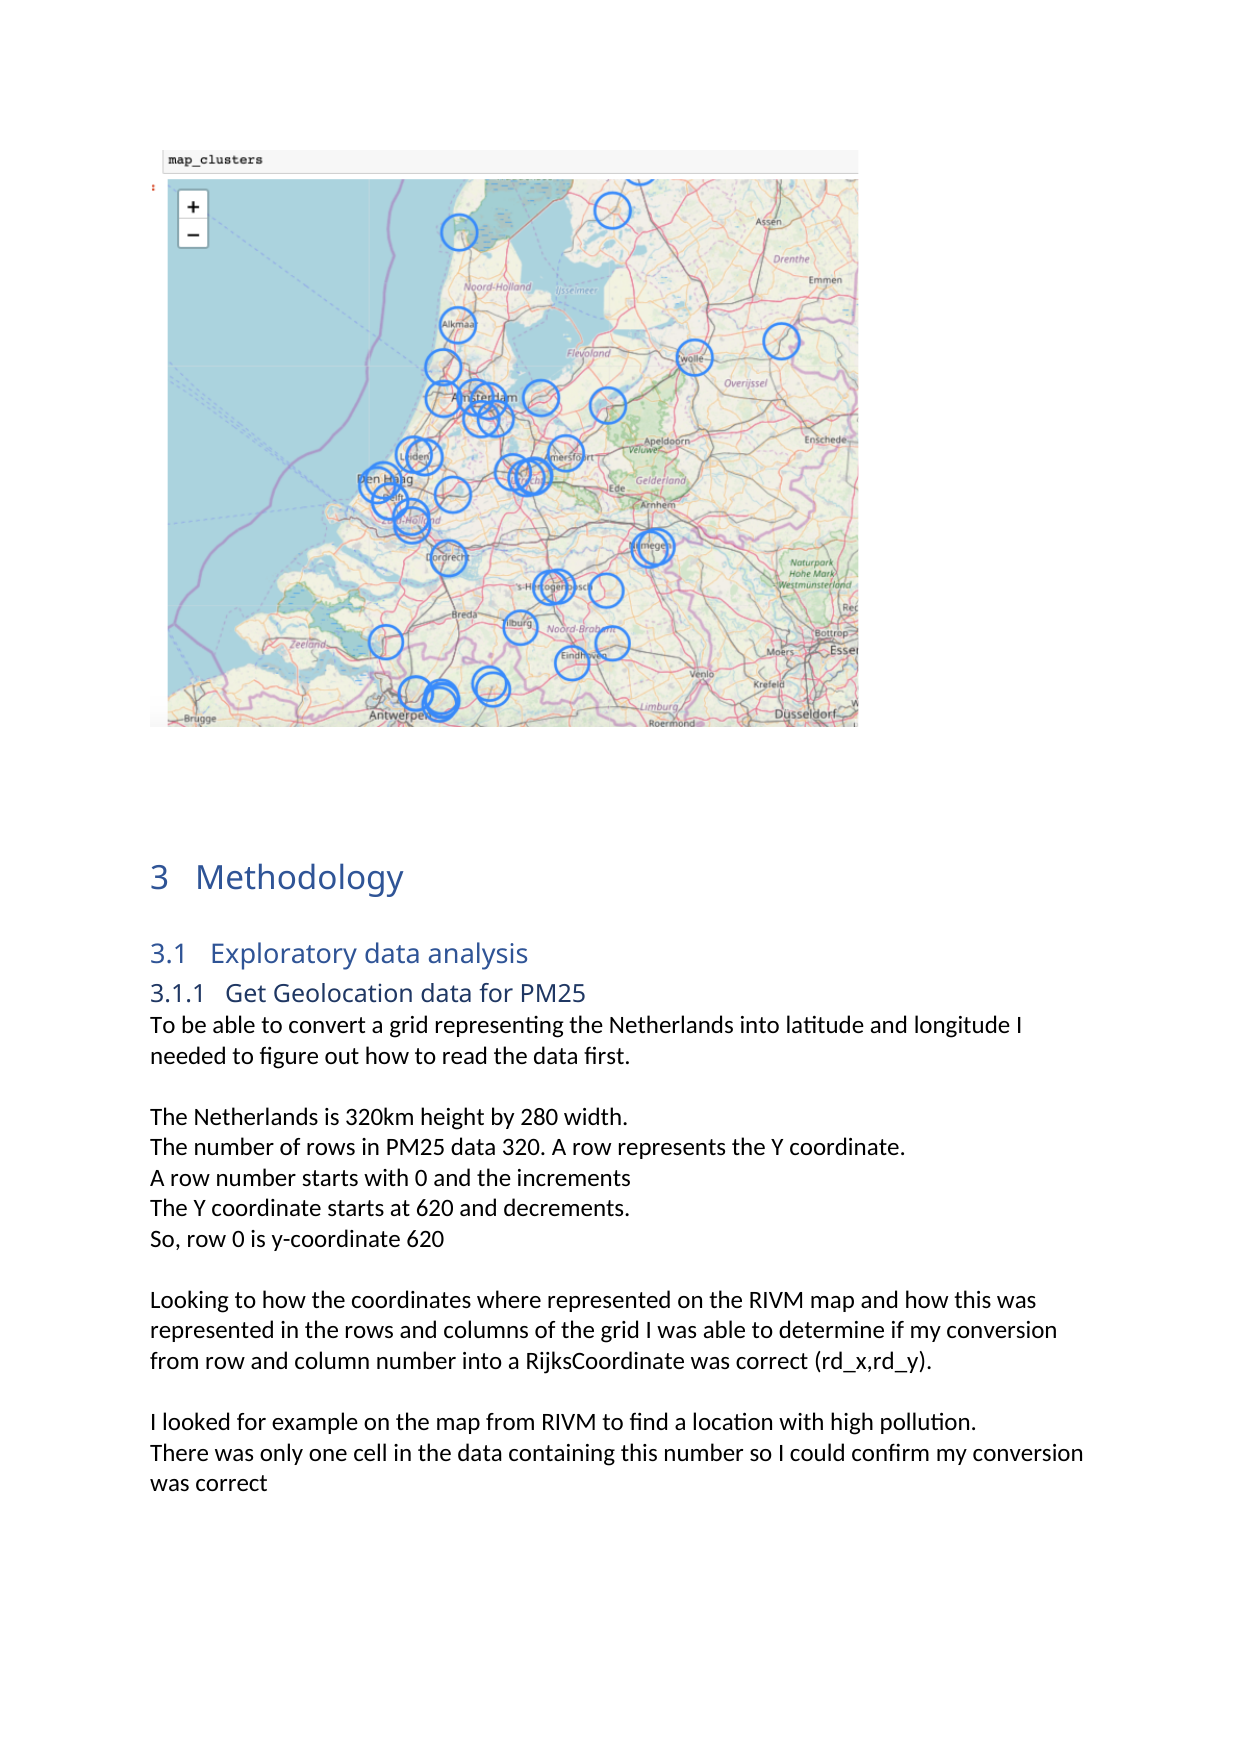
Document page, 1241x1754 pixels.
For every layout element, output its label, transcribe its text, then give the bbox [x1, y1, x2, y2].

text Looking to how the coordinates where represented on the RIVM map and how this was represented in the rows and columns of the grid I was able to determine if my conversion from row and column number into a RijksCoordinate was correct (rd_x,rd_y). [150, 1284, 1090, 1376]
text The Netherlands is 320km height by 280 width. [150, 1101, 1090, 1131]
subtitle Methodology [150, 854, 1090, 899]
text To be able to convert a grid representing the Netherlands into latitude and longitude I needed to figure out how to read the data first. [150, 1009, 1090, 1070]
text So, row 0 is y-coordinate 620 [150, 1223, 1090, 1253]
text The Y coordinate starts at 620 and decrements. [150, 1192, 1090, 1223]
subtitle Exploratory data analysis [150, 934, 1090, 971]
text I looked for example on the map from RIVM to find a location with high pollution. There was only one cell in the data containing this number so I could confirm my conversion was correct [150, 1406, 1090, 1498]
picture [150, 150, 859, 727]
text A row number starts with 0 and the increments [150, 1162, 1090, 1192]
subtitle Get Geolocation data for PM25 [150, 975, 1090, 1009]
text The number of rows in PM25 data 320. A row represents the Y coordinate. [150, 1131, 1090, 1162]
